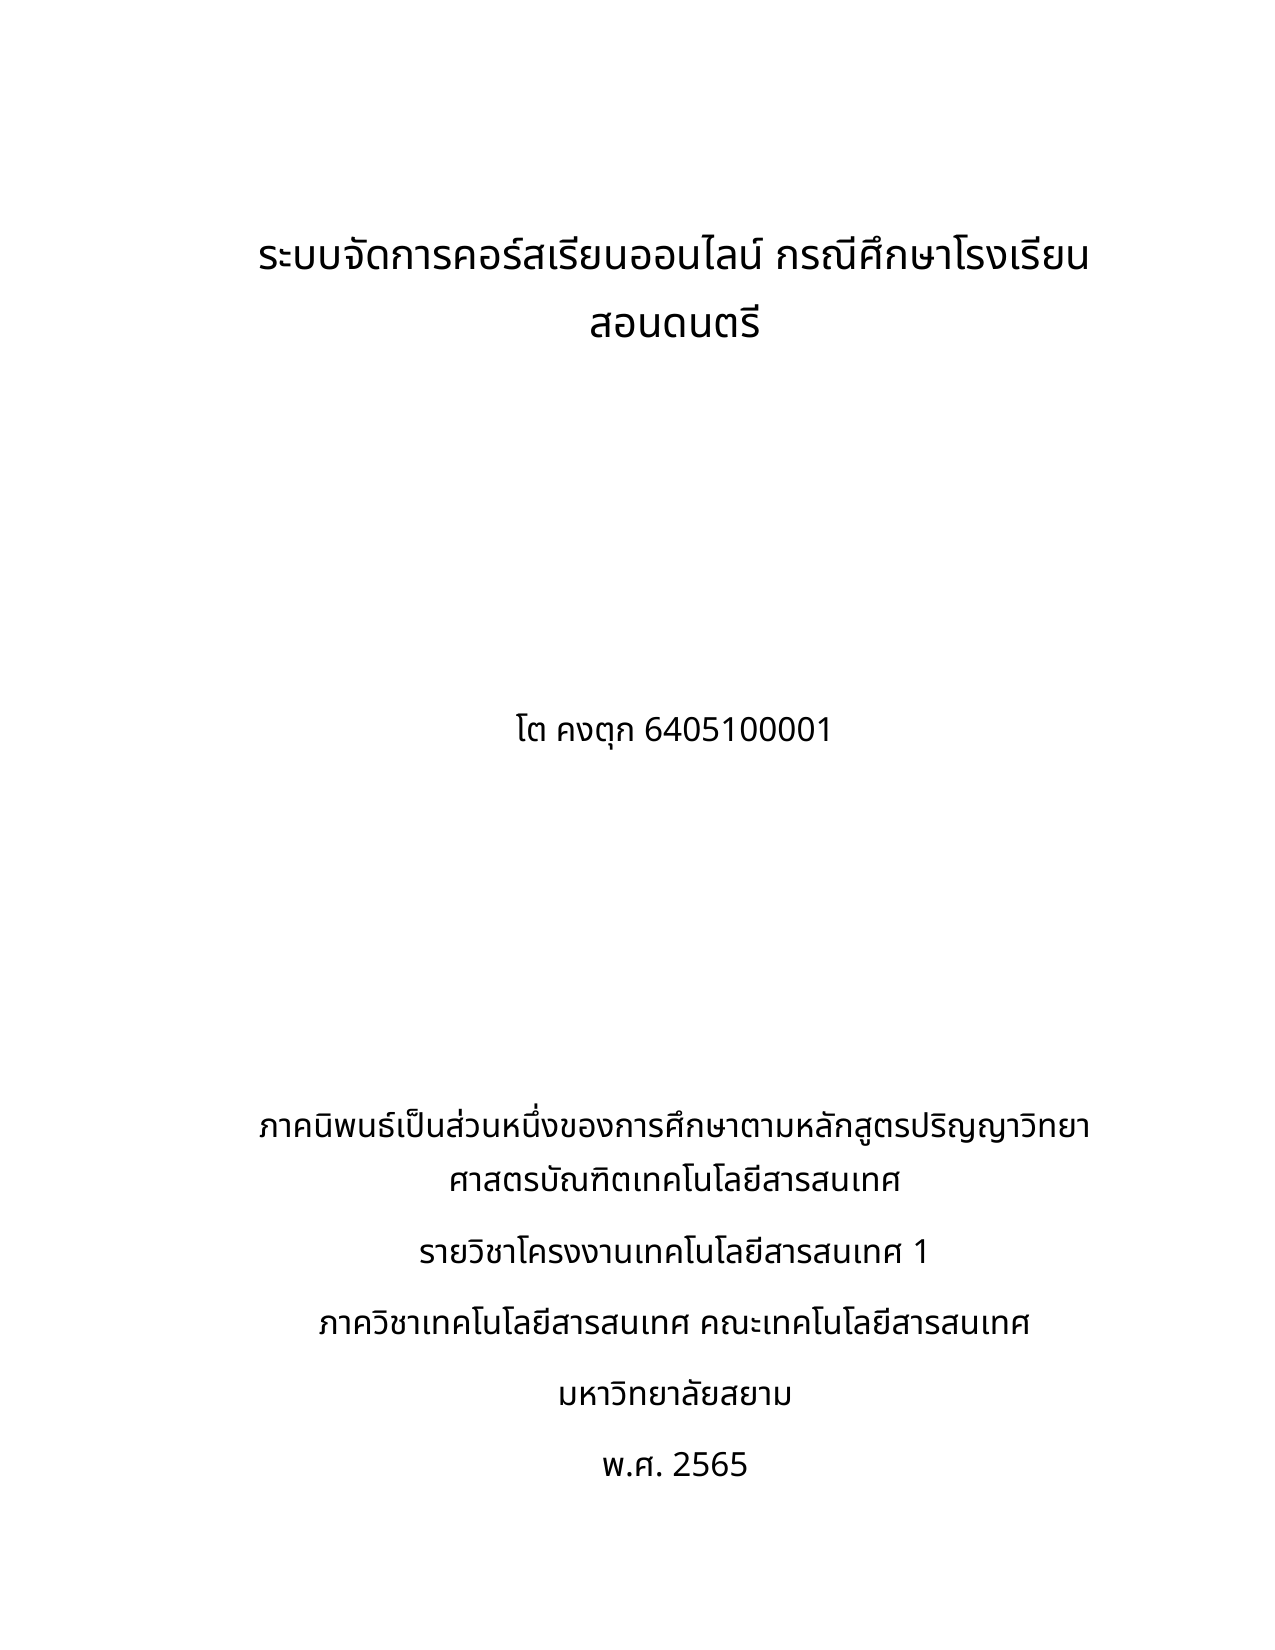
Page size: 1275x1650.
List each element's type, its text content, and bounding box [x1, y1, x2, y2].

text พ.ศ. 2565 [225, 1441, 1125, 1491]
text ภาควิชาเทคโนโลยีสารสนเทศ คณะเทคโนโลยีสารสนเทศ [225, 1299, 1125, 1349]
text ระบบจัดการคอร์สเรียนออนไลน์ กรณีศึกษาโรงเรียนสอนดนตรี [225, 225, 1125, 356]
text มหาวิทยาลัยสยาม [225, 1370, 1125, 1420]
text ภาคนิพนธ์เป็นส่วนหนึ่งของการศึกษาตามหลักสูตรปริญญาวิทยาศาสตรบัณฑิตเทคโนโลยีสารสนเทศ [225, 1102, 1125, 1207]
text โต คงตุก 6405100001 [225, 706, 1125, 756]
text รายวิชาโครงงานเทคโนโลยีสารสนเทศ 1 [225, 1227, 1125, 1278]
